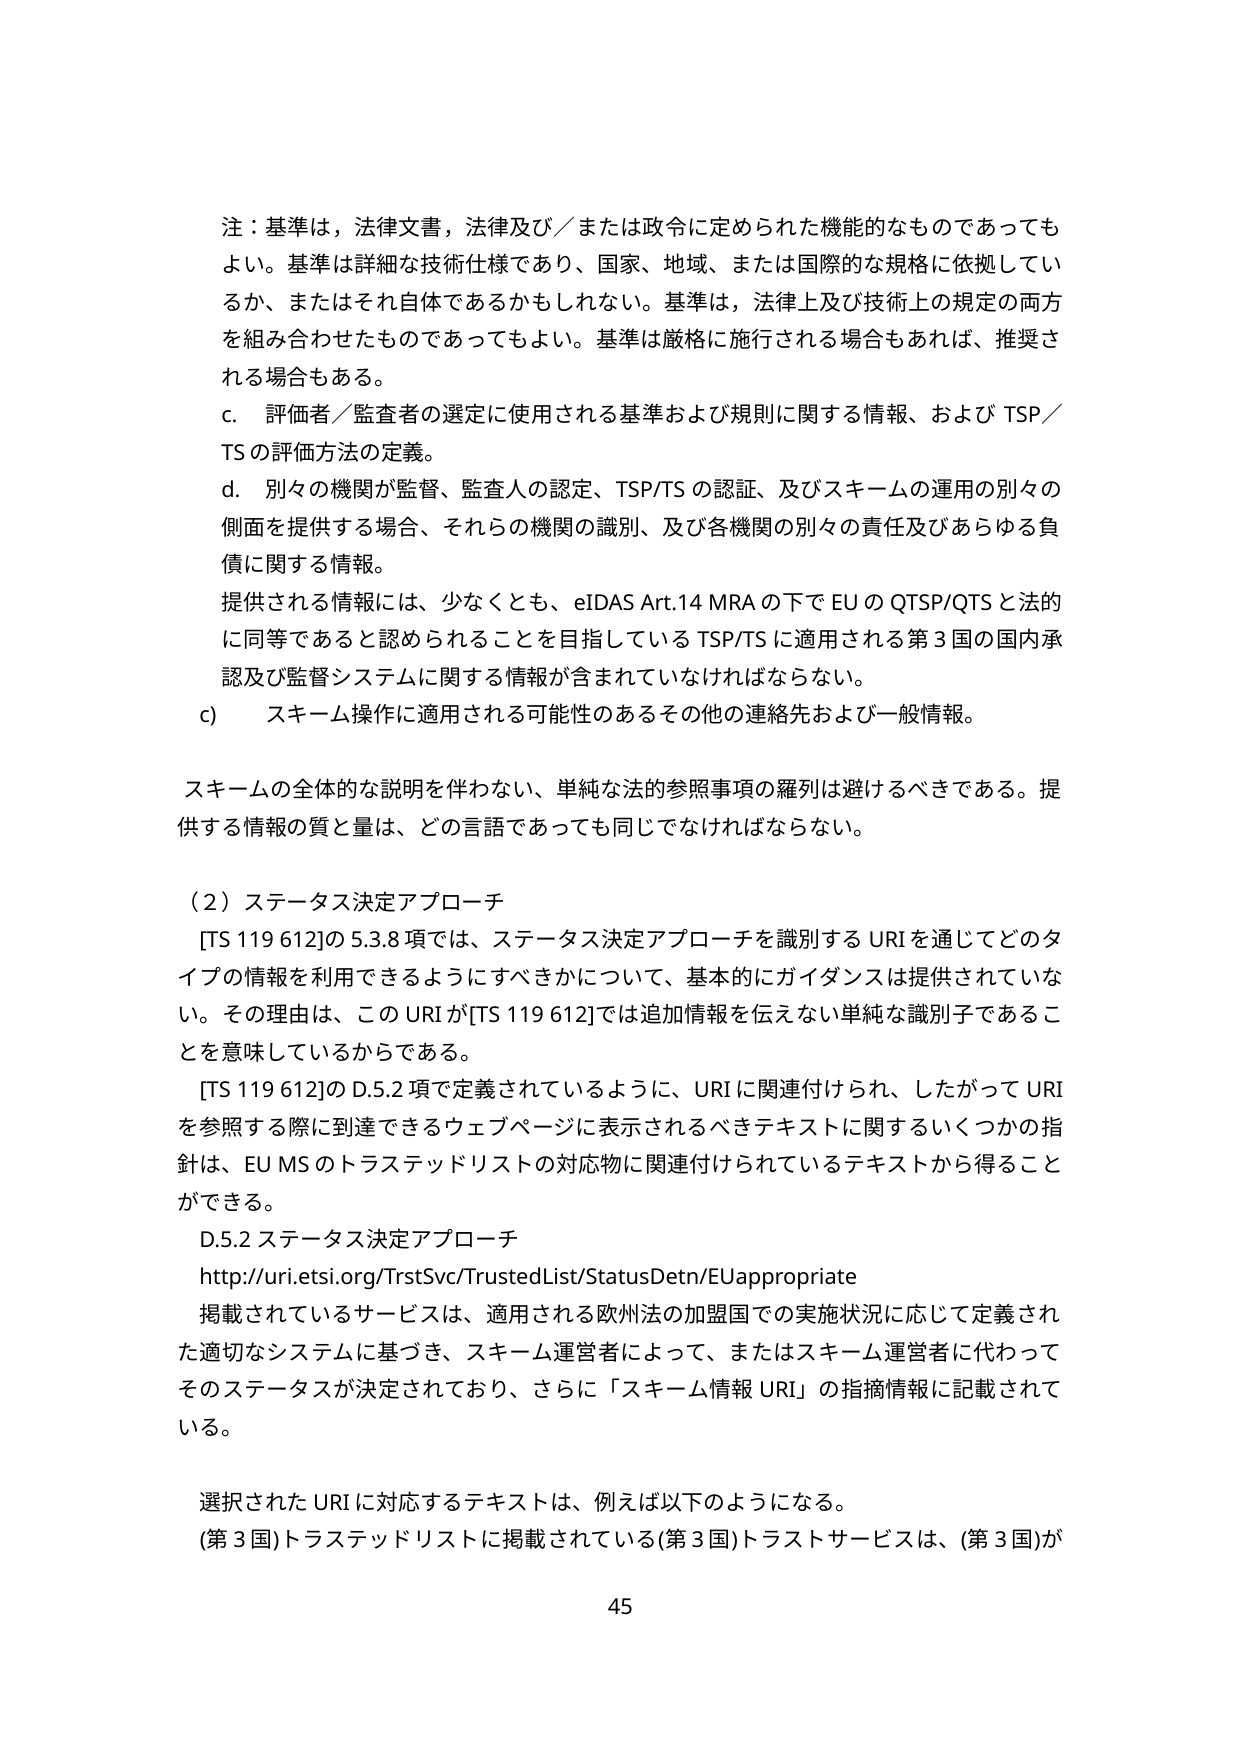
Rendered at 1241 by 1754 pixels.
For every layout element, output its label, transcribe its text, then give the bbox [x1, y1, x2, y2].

text [TS 119 612]のD.5.2項で定義されているように、URIに関連付けられ、したがってURIを参照する際に到達できるウェブページに表示されるべきテキストに関するいくつかの指針は、EU MSのトラステッドリストの対応物に関連付けられているテキストから得ることができる。 [177, 1069, 1063, 1219]
text [TS 119 612]の5.3.8項では、ステータス決定アプローチを識別するURIを通じてどのタイプの情報を利用できるようにすべきかについて、基本的にガイダンスは提供されていない。その理由は、このURIが[TS 119 612]では追加情報を伝えない単純な識別子であることを意味しているからである。 [177, 919, 1063, 1069]
text スキームの全体的な説明を伴わない、単純な法的参照事項の羅列は避けるべきである。提供する情報の質と量は、どの言語であっても同じでなければならない。 [177, 769, 1063, 844]
text D.5.2 ステータス決定アプローチ http://uri.etsi.org/TrstSvc/TrustedList/StatusDetn/EUappropriate [199, 1219, 1063, 1294]
text c) スキーム操作に適用される可能性のあるその他の連絡先および一般情報。 [199, 694, 1063, 732]
text d. 別々の機関が監督、監査人の認定、TSP/TS の認証、及びスキームの運用の別々の側面を提供する場合、それらの機関の識別、及び各機関の別々の責任及びあらゆる負債に関する情報。 [221, 469, 1063, 582]
text 掲載されているサービスは、適用される欧州法の加盟国での実施状況に応じて定義された適切なシステムに基づき、スキーム運営者によって、またはスキーム運営者に代わって、そのステータスが決定されており、さらに「スキーム情報URI」の指摘情報に記載されている。 [177, 1294, 1063, 1444]
text （２）ステータス決定アプローチ [177, 882, 1063, 919]
text 注：基準は，法律文書，法律及び／または政令に定められた機能的なものであってもよい。基準は詳細な技術仕様であり、国家、地域、または国際的な規格に依拠しているか、またはそれ自体であるかもしれない。基準は，法律上及び技術上の規定の両方を組み合わせたものであってもよい。基準は厳格に施行される場合もあれば、推奨される場合もある。 [221, 207, 1063, 394]
text 提供される情報には、少なくとも、eIDAS Art.14 MRAの下でEUのQTSP/QTSと法的に同等であると認められることを目指しているTSP/TSに適用される第3国の国内承認及び監督システムに関する情報が含まれていなければならない。 [221, 582, 1063, 694]
text 選択されたURIに対応するテキストは、例えば以下のようになる。 [177, 1482, 1063, 1519]
text c. 評価者／監査者の選定に使用される基準および規則に関する情報、およびTSP／TSの評価方法の定義。 [221, 394, 1063, 469]
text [177, 1519, 1063, 1557]
